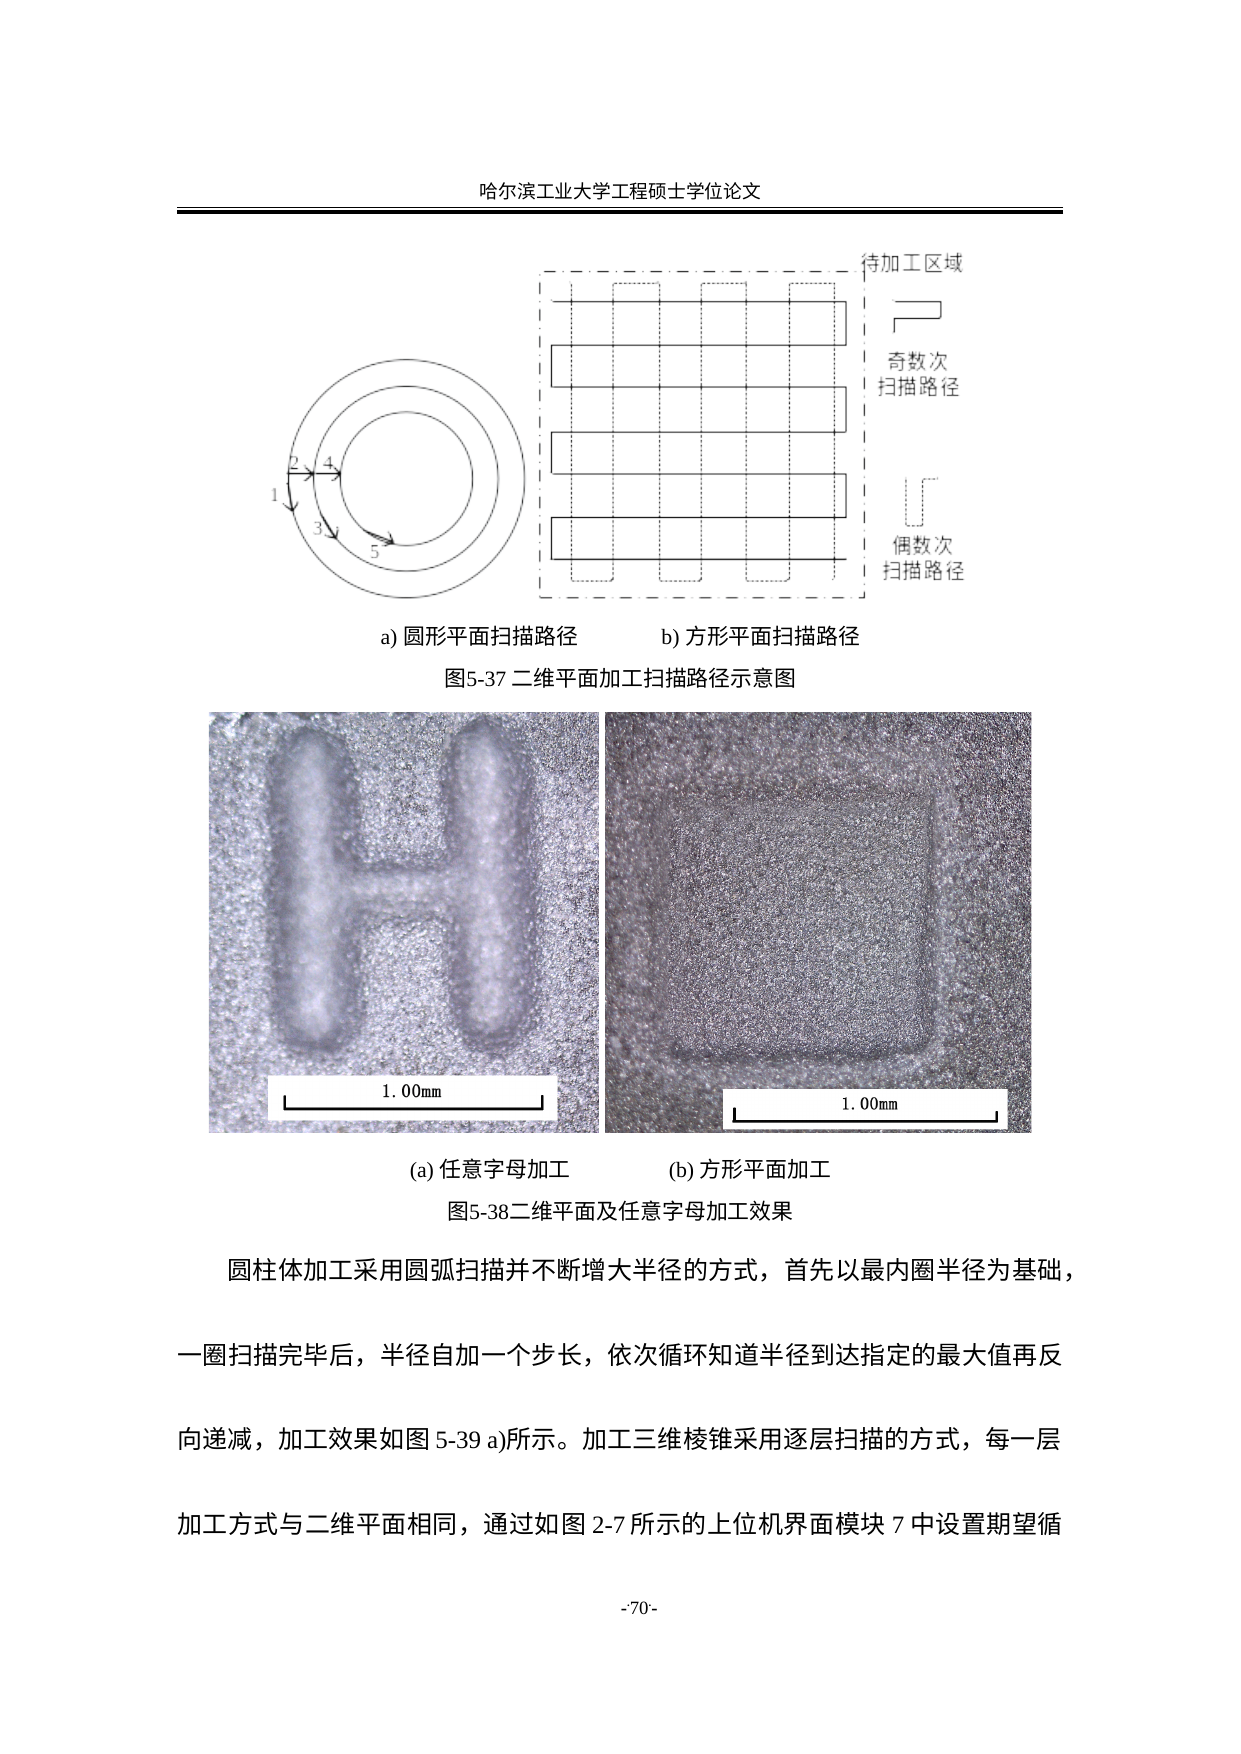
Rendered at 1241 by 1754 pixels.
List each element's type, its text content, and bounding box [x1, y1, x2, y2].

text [177, 1234, 1063, 1557]
picture [208, 712, 599, 1133]
picture [605, 712, 1032, 1133]
text (a) 任意字母加工 (b) 方形平面加工 [177, 1151, 1063, 1184]
text a) 圆形平面扫描路径 b) 方形平面扫描路径 [177, 618, 1063, 652]
